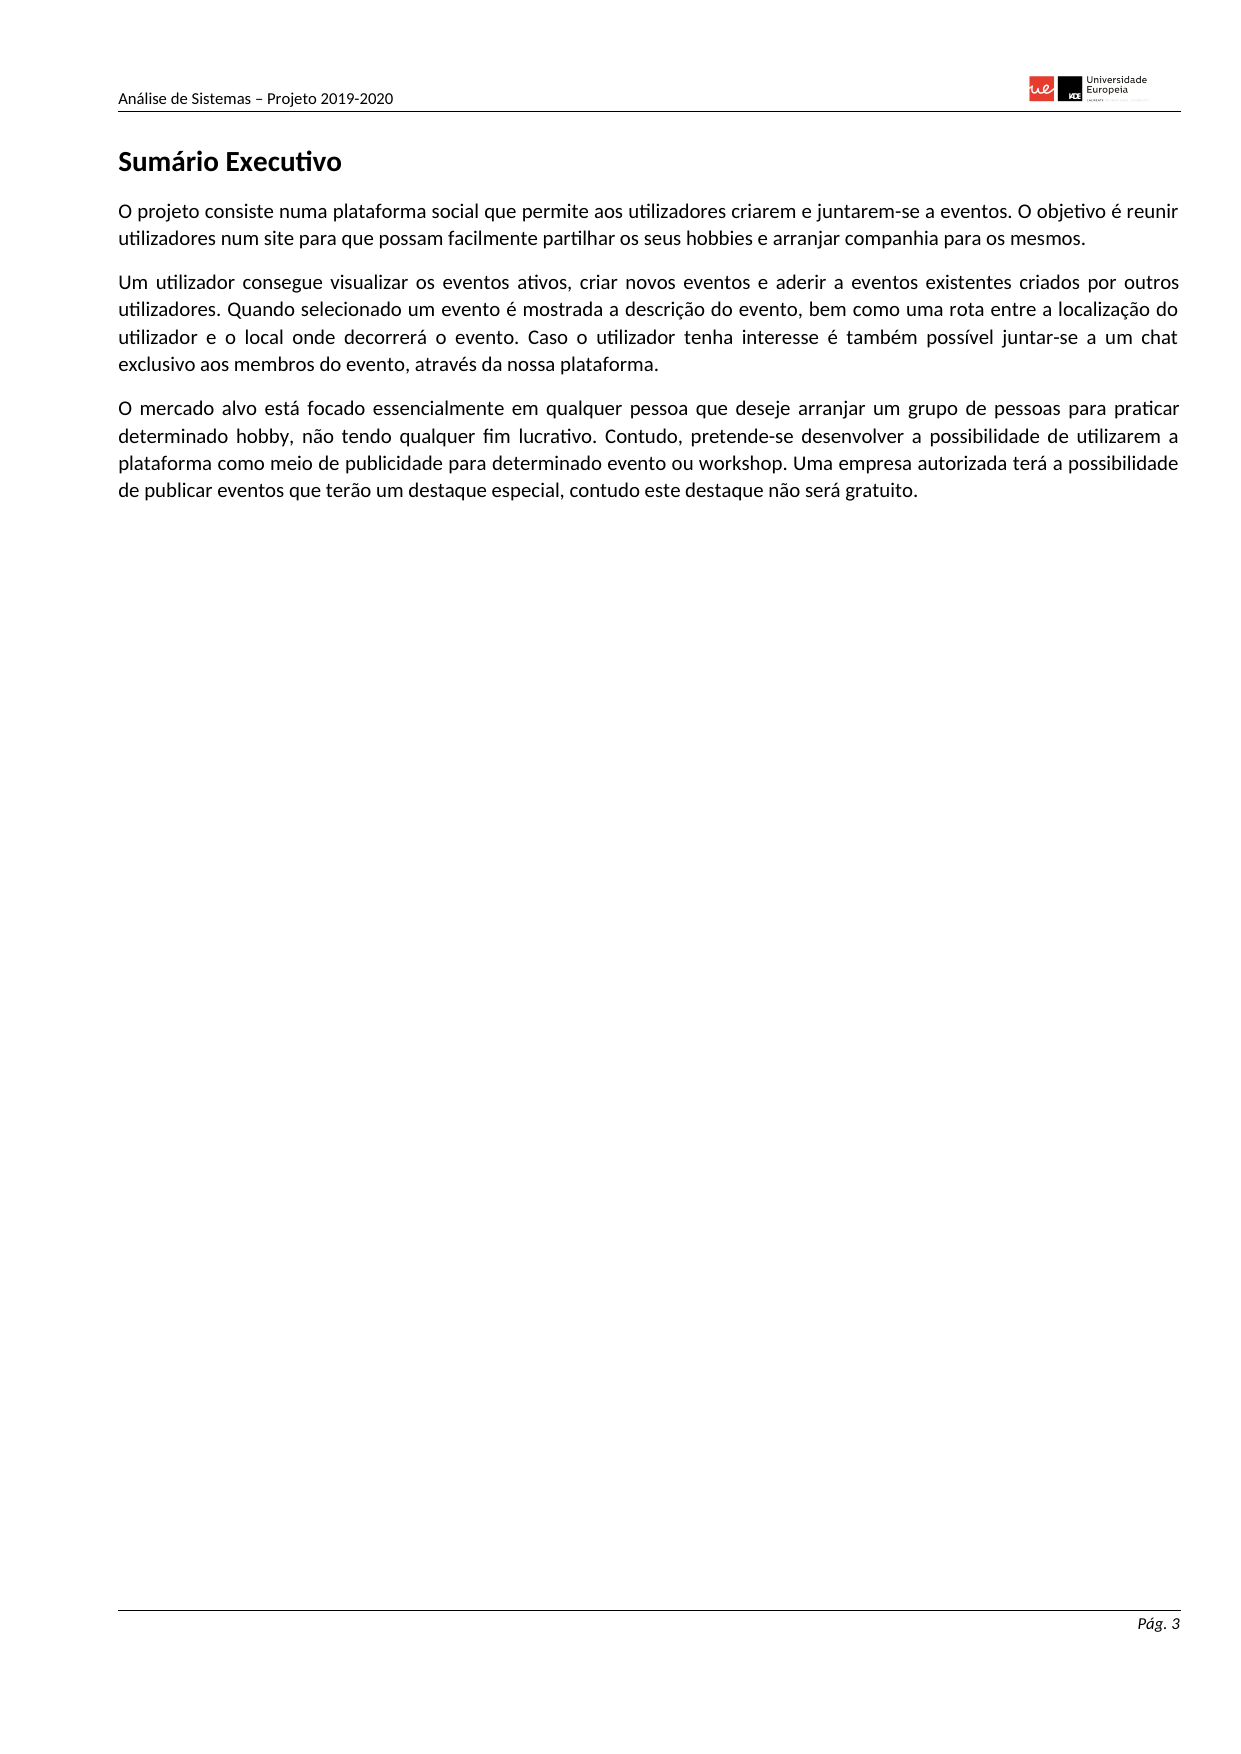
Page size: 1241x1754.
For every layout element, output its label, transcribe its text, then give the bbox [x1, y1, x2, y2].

text Um utilizador consegue visualizar os eventos ativos, criar novos eventos e aderir a eventos existentes criados por outros utilizadores. Quando selecionado um evento é mostrada a descrição do evento, bem como uma rota entre a localização do utilizador e o local onde decorrerá o evento. Caso o utilizador tenha interesse é também possível juntar-se a um chat exclusivo aos membros do evento, através da nossa plataforma. [118, 269, 1181, 377]
text O projeto consiste numa plataforma social que permite aos utilizadores criarem e juntarem-se a eventos. O objetivo é reunir utilizadores num site para que possam facilmente partilhar os seus hobbies e arranjar companhia para os mesmos. [118, 198, 1181, 251]
subtitle Sumário Executivo [118, 143, 1181, 178]
text O mercado alvo está focado essencialmente em qualquer pessoa que deseje arranjar um grupo de pessoas para praticar determinado hobby, não tendo qualquer fim lucrativo. Contudo, pretende-se desenvolver a possibilidade de utilizarem a plataforma como meio de publicidade para determinado evento ou workshop. Uma empresa autorizada terá a possibilidade de publicar eventos que terão um destaque especial, contudo este destaque não será gratuito. [118, 396, 1181, 503]
picture [1026, 73, 1152, 105]
